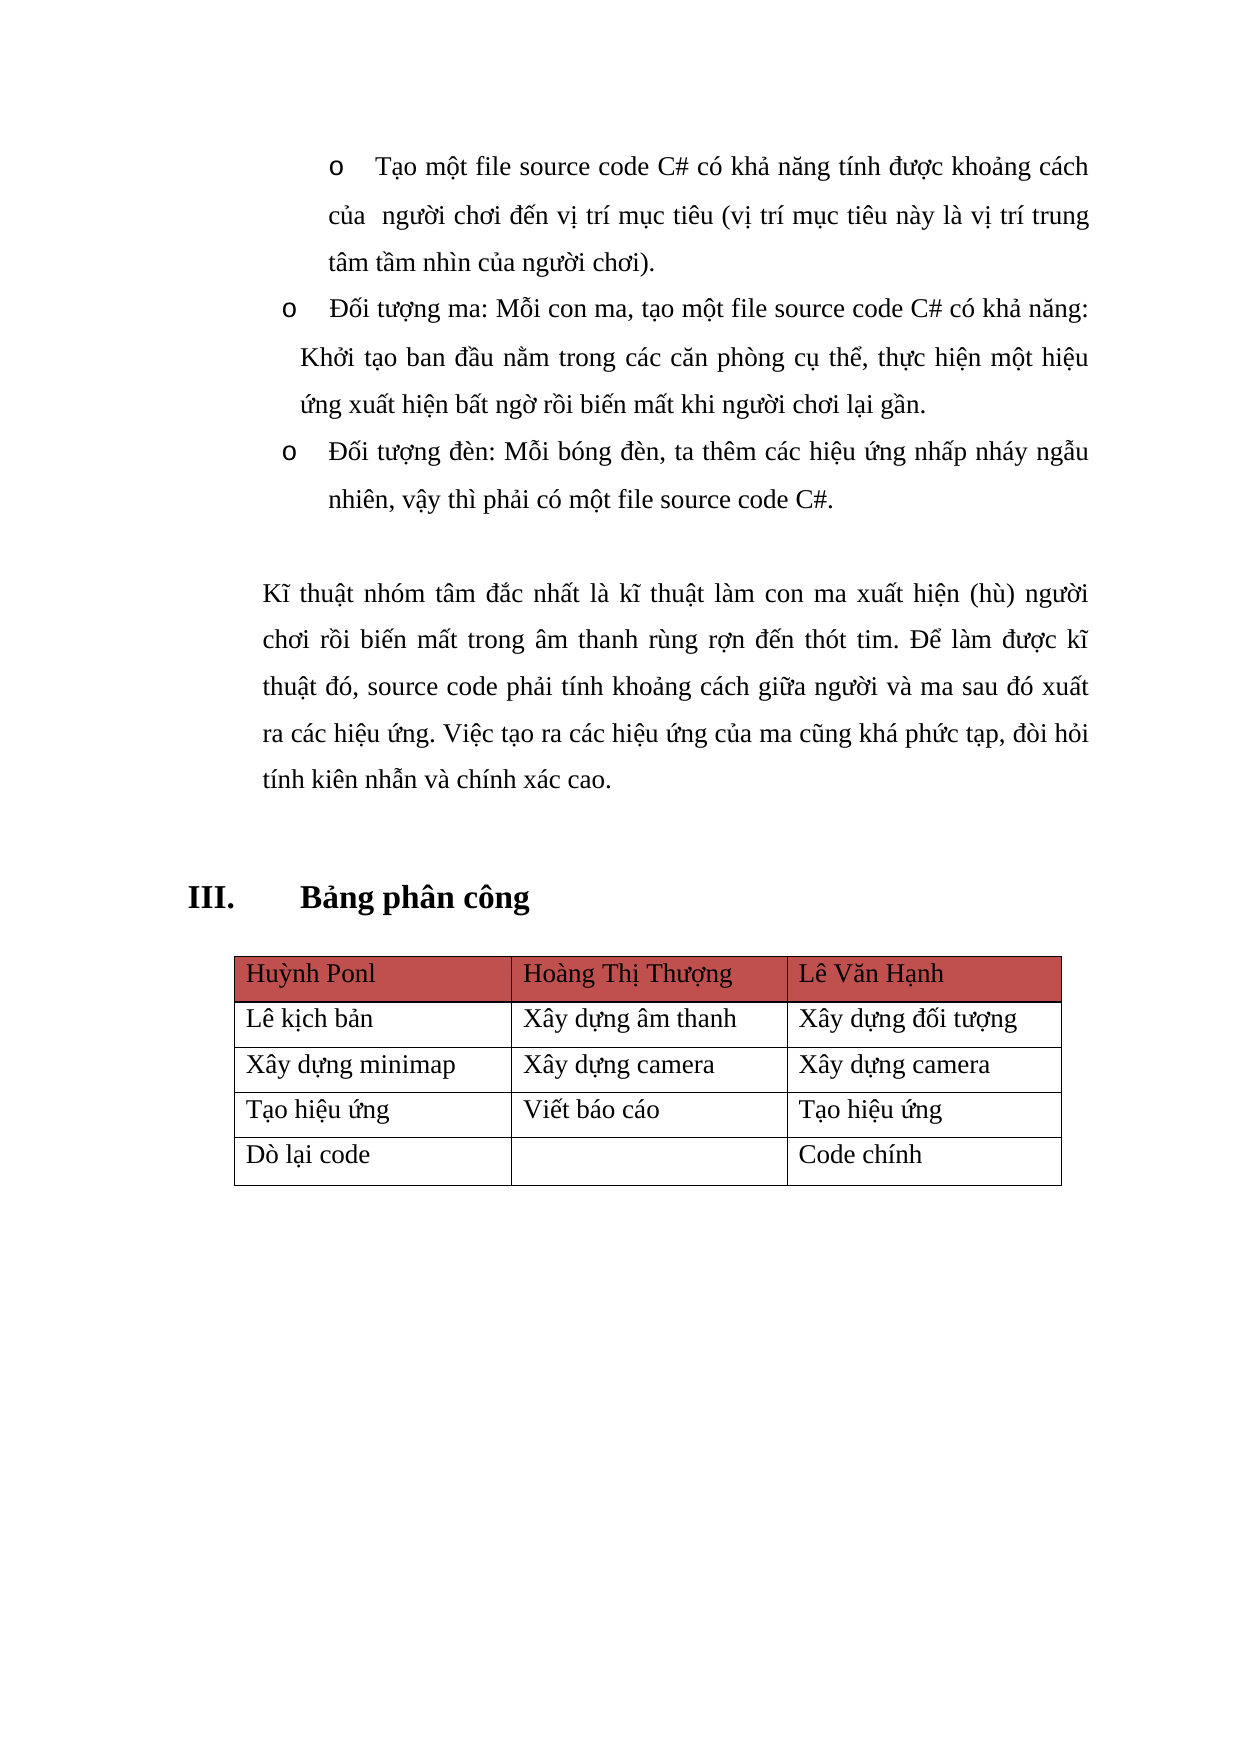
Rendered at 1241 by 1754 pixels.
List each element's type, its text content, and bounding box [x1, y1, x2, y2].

table_header Hoàng Thị Thượng [512, 957, 787, 1001]
table_cell Xây dựng camera [512, 1048, 787, 1092]
table_header Lê Văn Hạnh [788, 957, 1061, 1001]
table_cell Tạo hiệu ứng [788, 1093, 1061, 1137]
table_cell Code chính [788, 1138, 1061, 1185]
table_cell Xây dựng minimap [235, 1048, 511, 1092]
table_cell [512, 1138, 787, 1185]
list Đối tượng đèn: Mỗi bóng đèn, ta thêm các hiệu ứng nhấp nháy ngẫu nhiên, vậy thì phải có một file source code C#. [281, 434, 1090, 515]
table_cell Viết báo cáo [512, 1093, 787, 1137]
table_cell Dò lại code [235, 1138, 511, 1185]
table_cell Xây dựng đối tượng [788, 1003, 1061, 1047]
table_cell Lê kịch bản [235, 1003, 511, 1047]
table_cell Xây dựng âm thanh [512, 1003, 787, 1047]
list Đối tượng ma: Mỗi con ma, tạo một file source code C# có khả năng: Khởi tạo ban đầu nằm trong các căn phòng cụ thể, thực hiện một hiệu ứng xuất hiện bất ngờ rồi biến mất khi người chơi lại gần. [281, 292, 1090, 419]
table_header Huỳnh Ponl [235, 957, 511, 1001]
table_cell Tạo hiệu ứng [235, 1093, 511, 1137]
text Bảng phân công [187, 878, 1090, 916]
list Kĩ thuật nhóm tâm đắc nhất là kĩ thuật làm con ma xuất hiện (hù) người chơi rồi biến mất trong âm thanh rùng rợn đến thót tim. Để làm được kĩ thuật đó, source code phải tính khoảng cách giữa người và ma sau đó xuất ra các hiệu ứng. Việc tạo ra các hiệu ứng của ma cũng khá phức tạp, đòi hỏi tính kiên nhẫn và chính xác cao. [262, 577, 1090, 795]
list Tạo một file source code C# có khả năng tính được khoảng cách của người chơi đến vị trí mục tiêu (vị trí mục tiêu này là vị trí trung tâm tầm nhìn của người chơi). [328, 150, 1090, 277]
table_cell Xây dựng camera [788, 1048, 1061, 1092]
